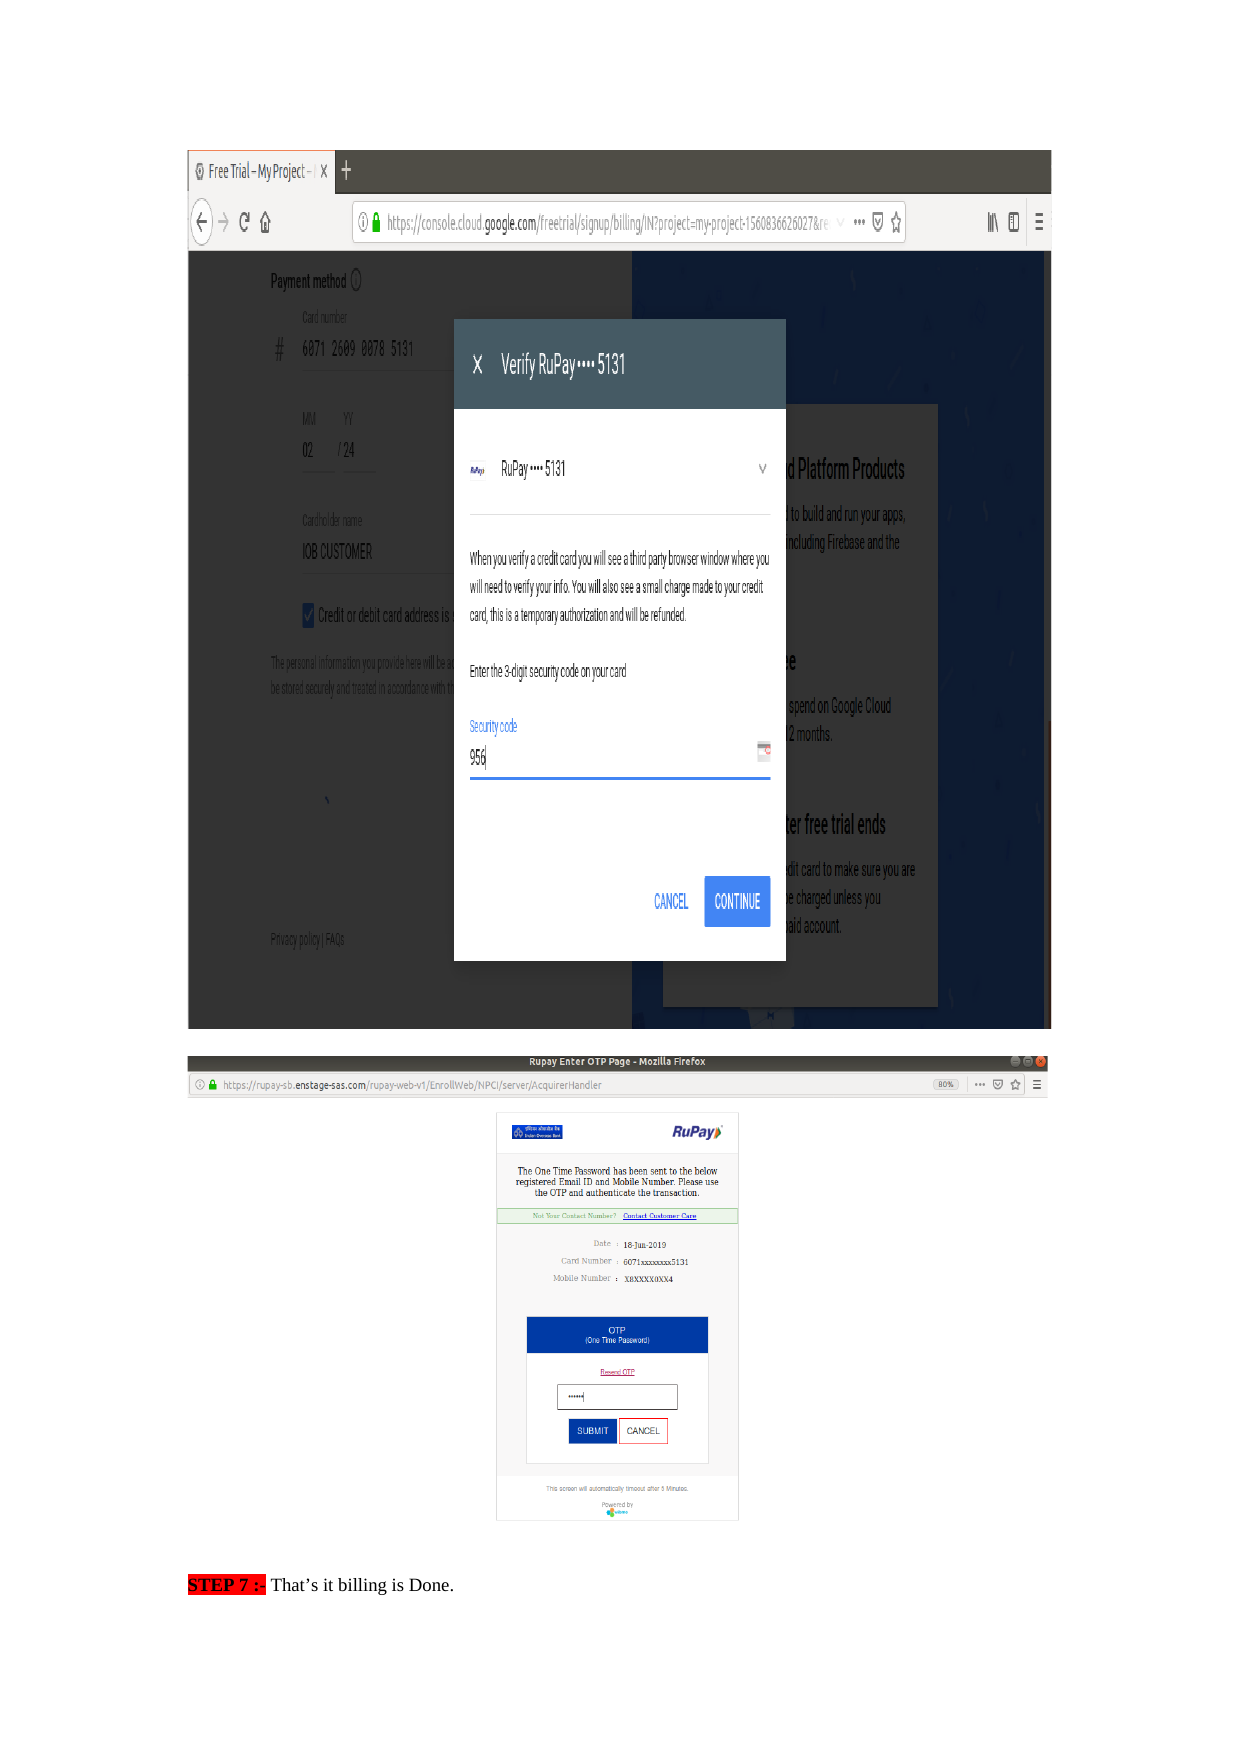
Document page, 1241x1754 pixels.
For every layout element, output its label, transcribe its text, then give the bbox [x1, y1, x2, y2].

picture [187, 1056, 1048, 1546]
picture [187, 150, 1052, 1029]
text STEP 7 :- That’s it billing is Done. [187, 1573, 1053, 1595]
